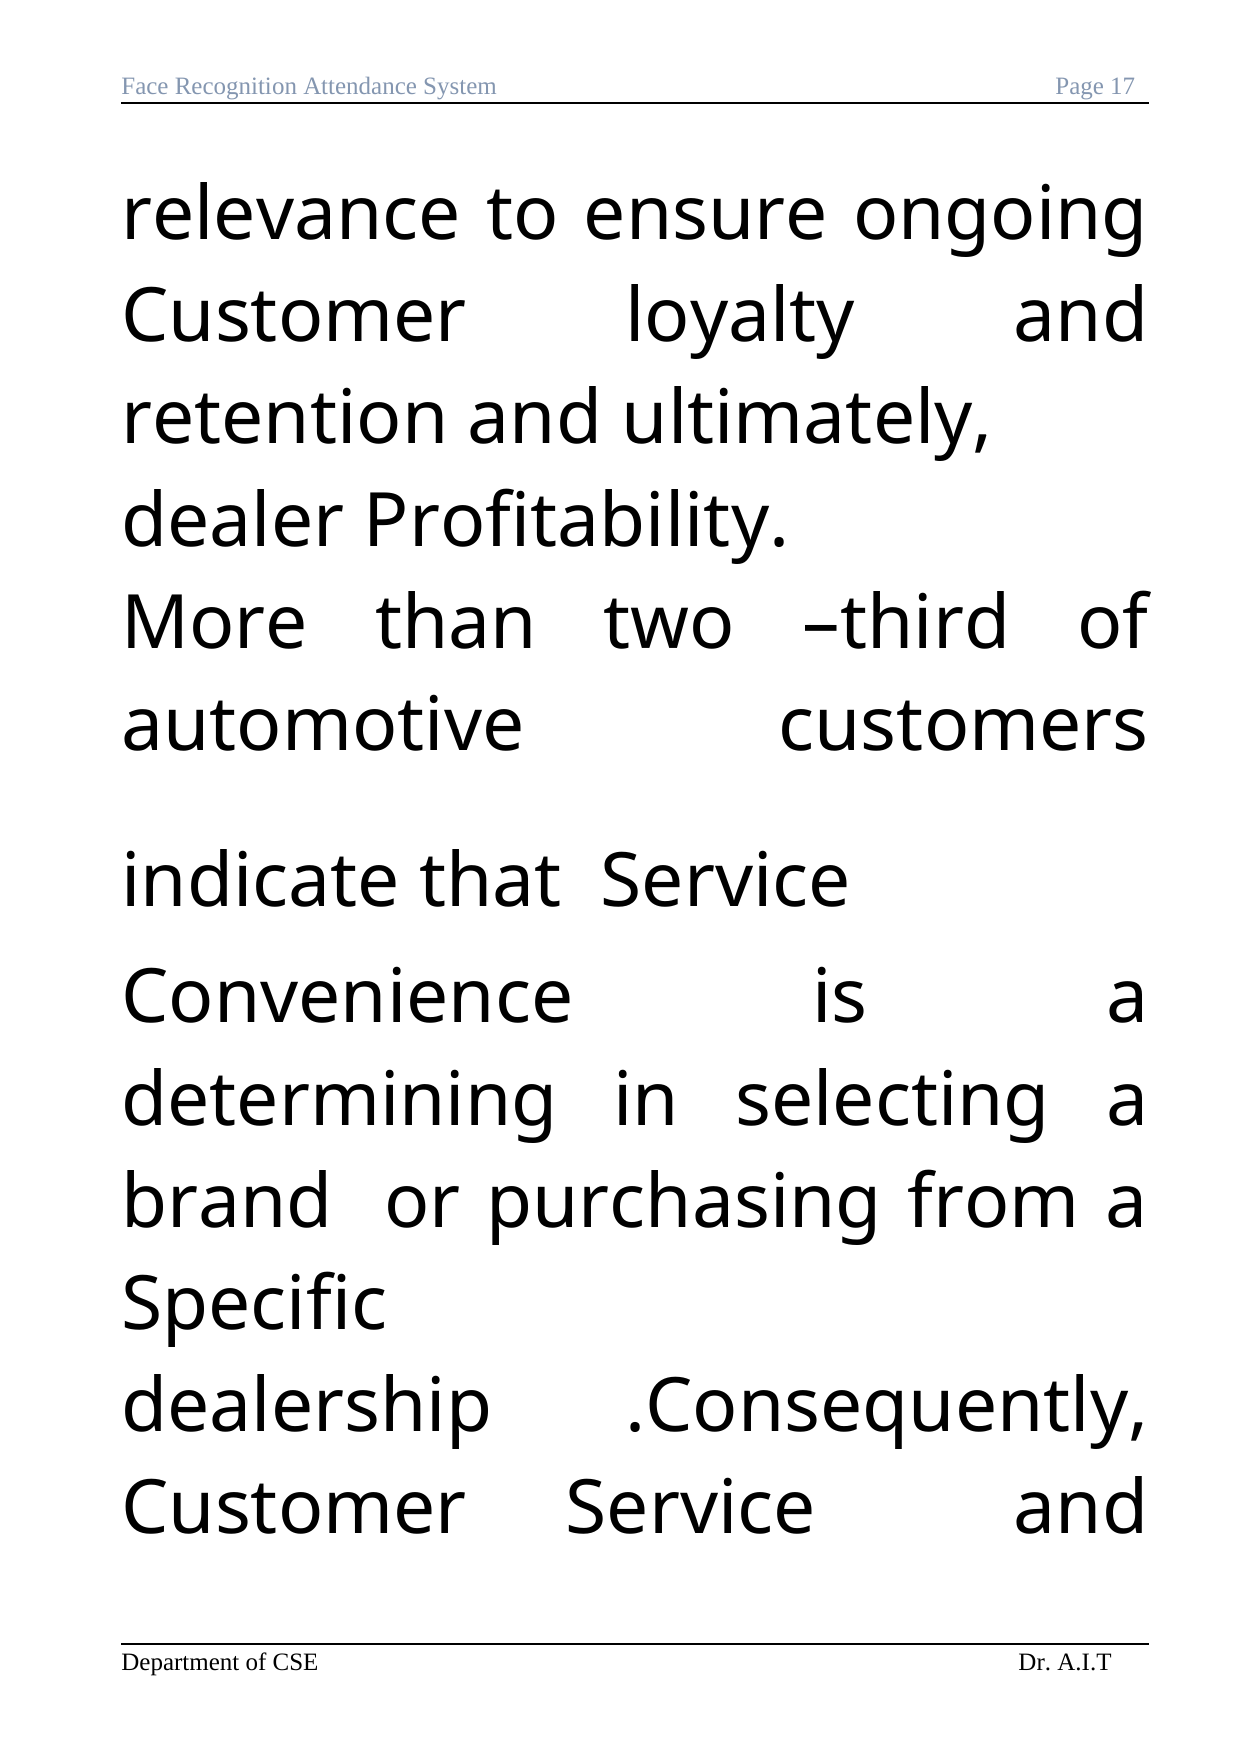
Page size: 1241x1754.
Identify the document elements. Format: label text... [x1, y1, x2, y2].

text More than two –third of automotive customers indicate that Service [121, 568, 1149, 943]
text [121, 1351, 1149, 1556]
text Convenience is a determining in selecting a brand or purchasing from a Specific [121, 943, 1149, 1351]
text dealer Profitability. [121, 466, 1149, 568]
text relevance to ensure ongoing Customer loyalty and retention and ultimately, [121, 159, 1149, 466]
